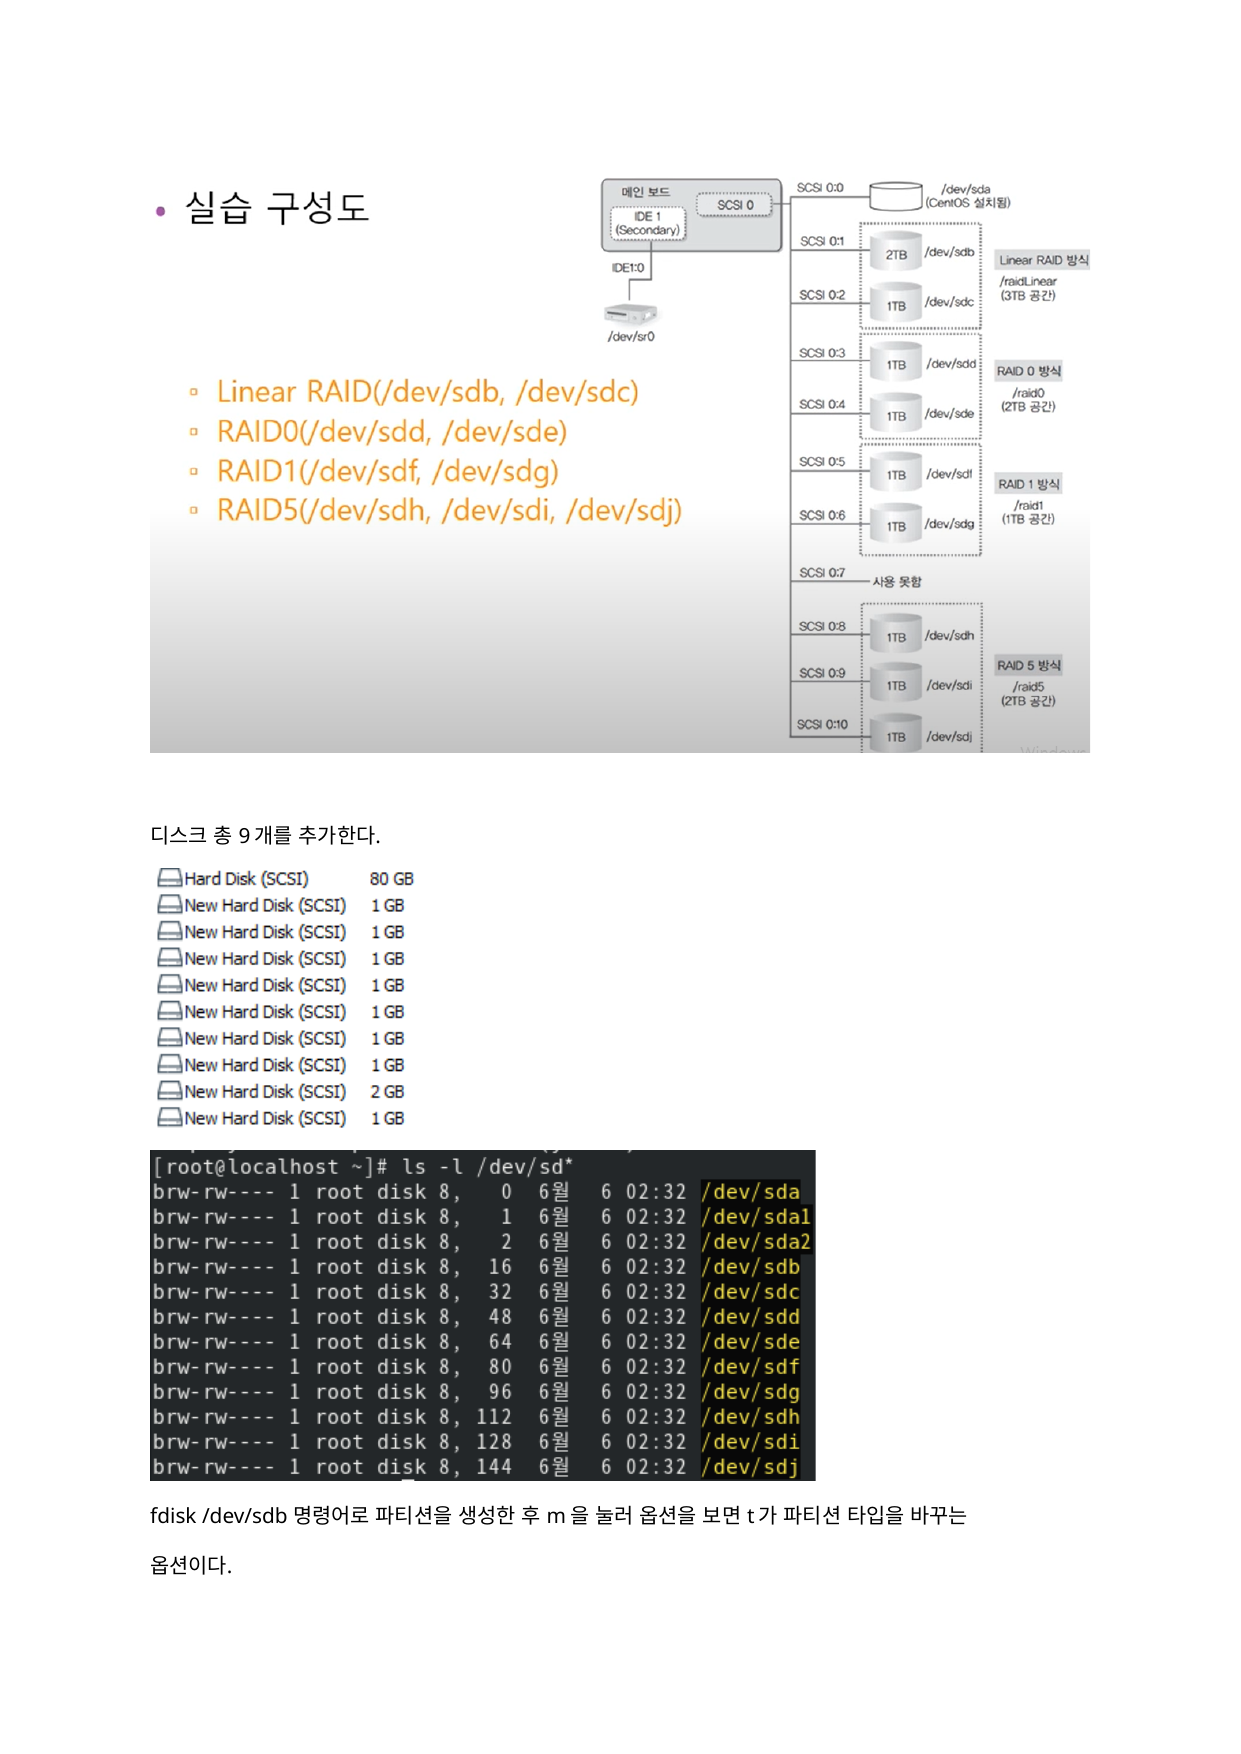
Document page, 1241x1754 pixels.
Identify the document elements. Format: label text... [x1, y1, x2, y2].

text fdisk /dev/sdb 명령어로 파티션을 생성한 후 m을 눌러 옵션을 보면 t가 파티션 타입을 바꾸는 [150, 1499, 1090, 1530]
picture [150, 868, 429, 1131]
picture [150, 177, 1091, 753]
picture [150, 1150, 816, 1481]
text 디스크 총 9개를 추가한다. [150, 819, 1090, 849]
text 옵션이다. [150, 1549, 1090, 1579]
